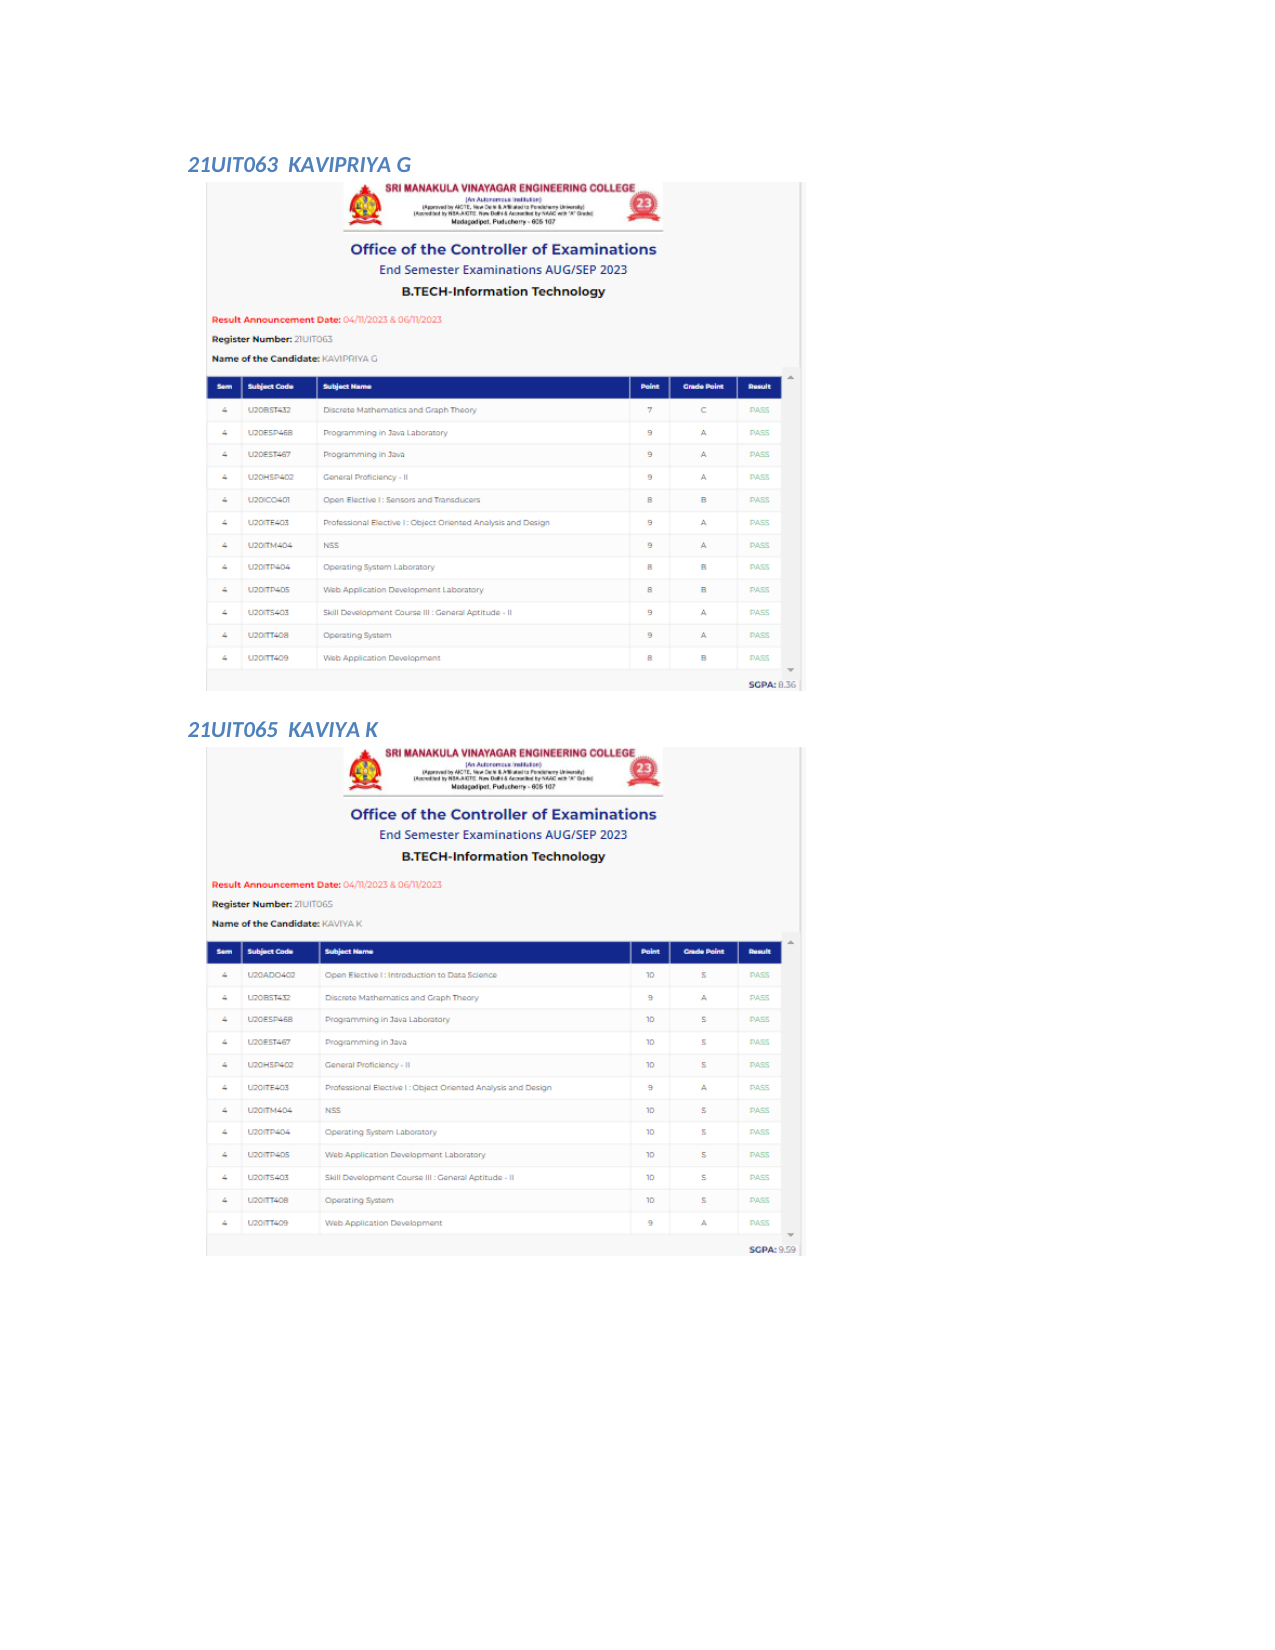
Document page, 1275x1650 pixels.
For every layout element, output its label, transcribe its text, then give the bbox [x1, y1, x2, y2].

subtitle 21UIT063 KAVIPRIYA G [187, 150, 1087, 178]
picture [206, 182, 807, 691]
subtitle 21UIT065 KAVIYA K [187, 715, 1087, 743]
picture [206, 747, 807, 1256]
